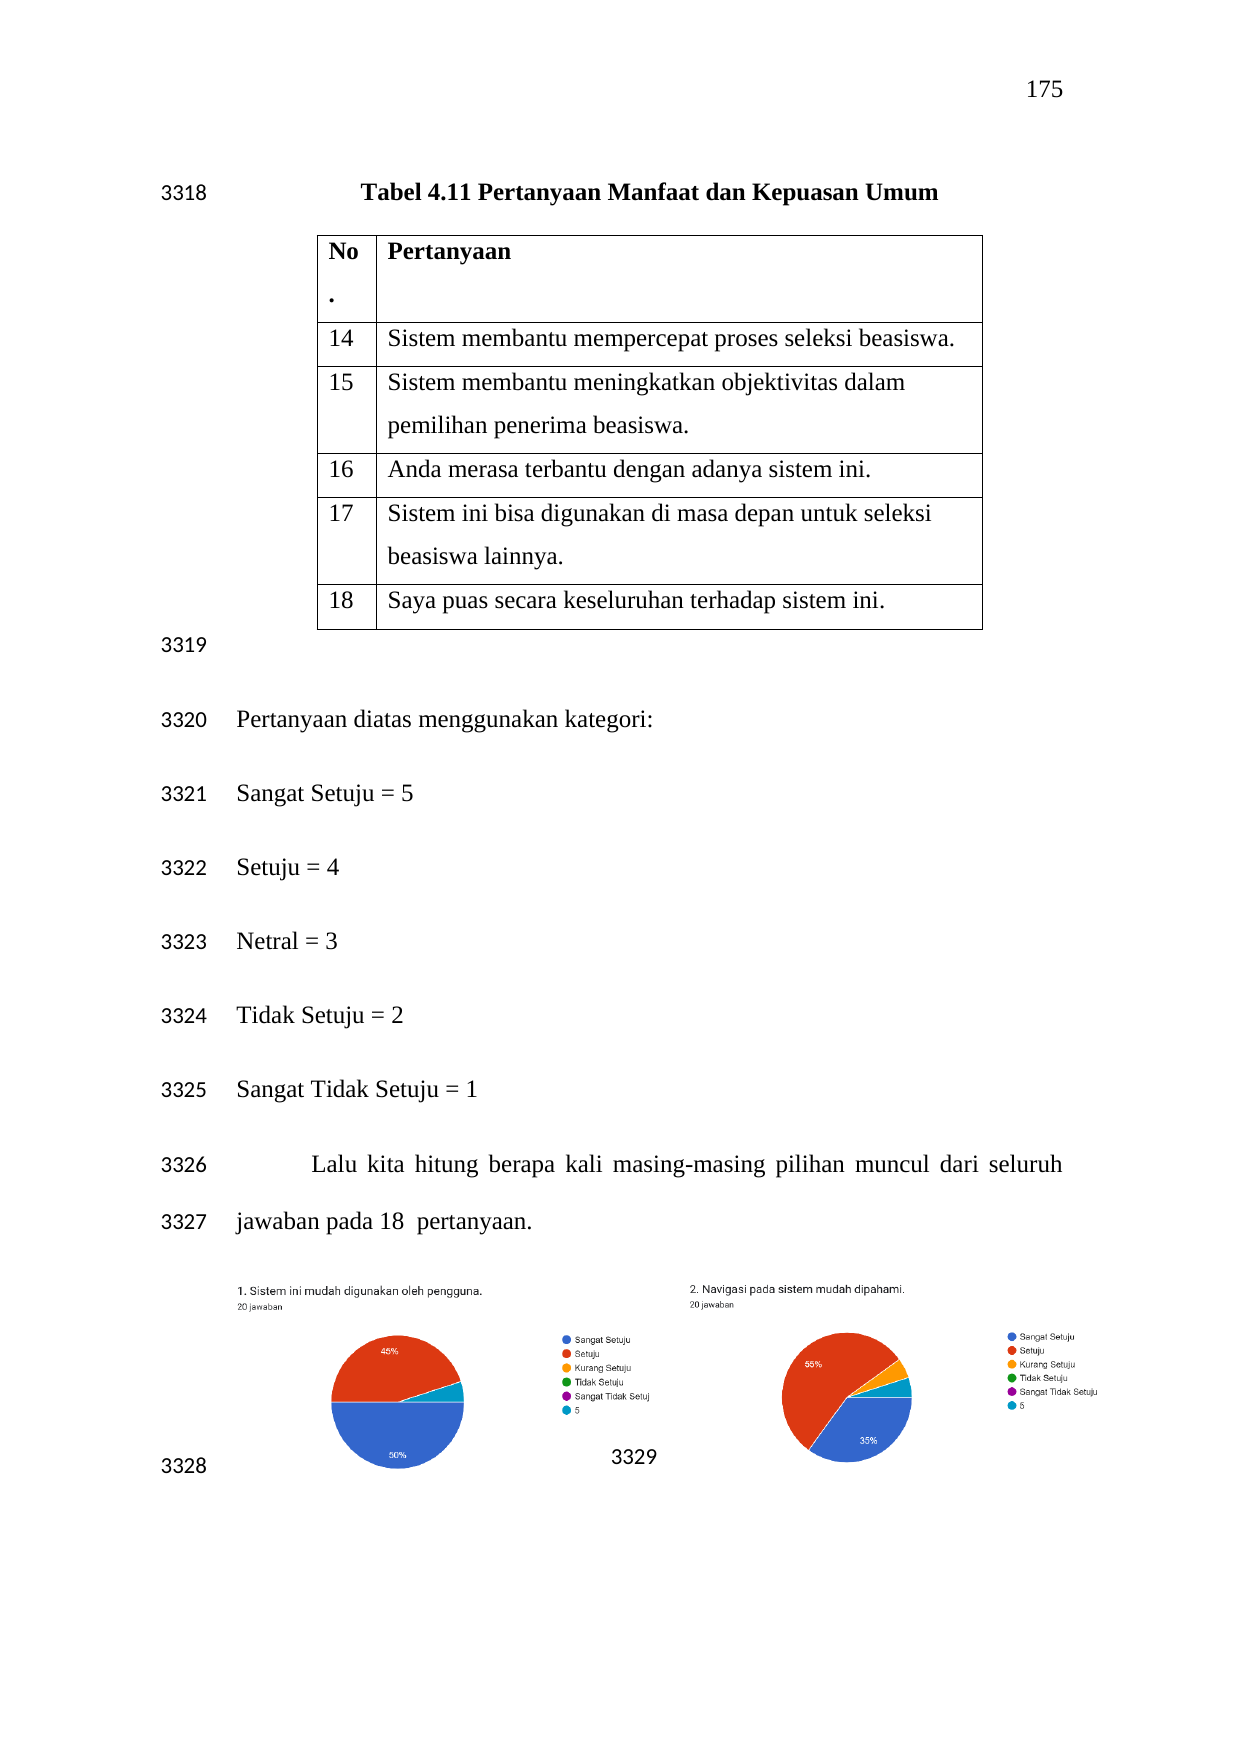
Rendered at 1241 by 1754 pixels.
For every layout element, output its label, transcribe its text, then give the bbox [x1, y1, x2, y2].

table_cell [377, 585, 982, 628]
text Sangat Tidak Setuju = 1 [236, 1074, 1063, 1103]
text Tidak Setuju = 2 [236, 1000, 1063, 1029]
picture [236, 1280, 650, 1474]
text Sangat Setuju = 5 [236, 778, 1063, 807]
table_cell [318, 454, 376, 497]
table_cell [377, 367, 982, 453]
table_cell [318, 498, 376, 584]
text Netral = 3 [236, 926, 1063, 955]
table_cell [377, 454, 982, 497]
text Pertanyaan diatas menggunakan kategori: [236, 704, 1063, 732]
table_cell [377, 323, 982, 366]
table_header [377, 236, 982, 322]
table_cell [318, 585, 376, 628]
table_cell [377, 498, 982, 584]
text Setuju = 4 [236, 852, 1063, 881]
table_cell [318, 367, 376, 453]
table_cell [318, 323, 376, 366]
text Lalu kita hitung berapa kali masing-masing pilihan muncul dari seluruh jawaban pada 18 pertanyaan. [236, 1149, 1063, 1235]
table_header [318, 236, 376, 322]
picture [686, 1280, 1102, 1465]
